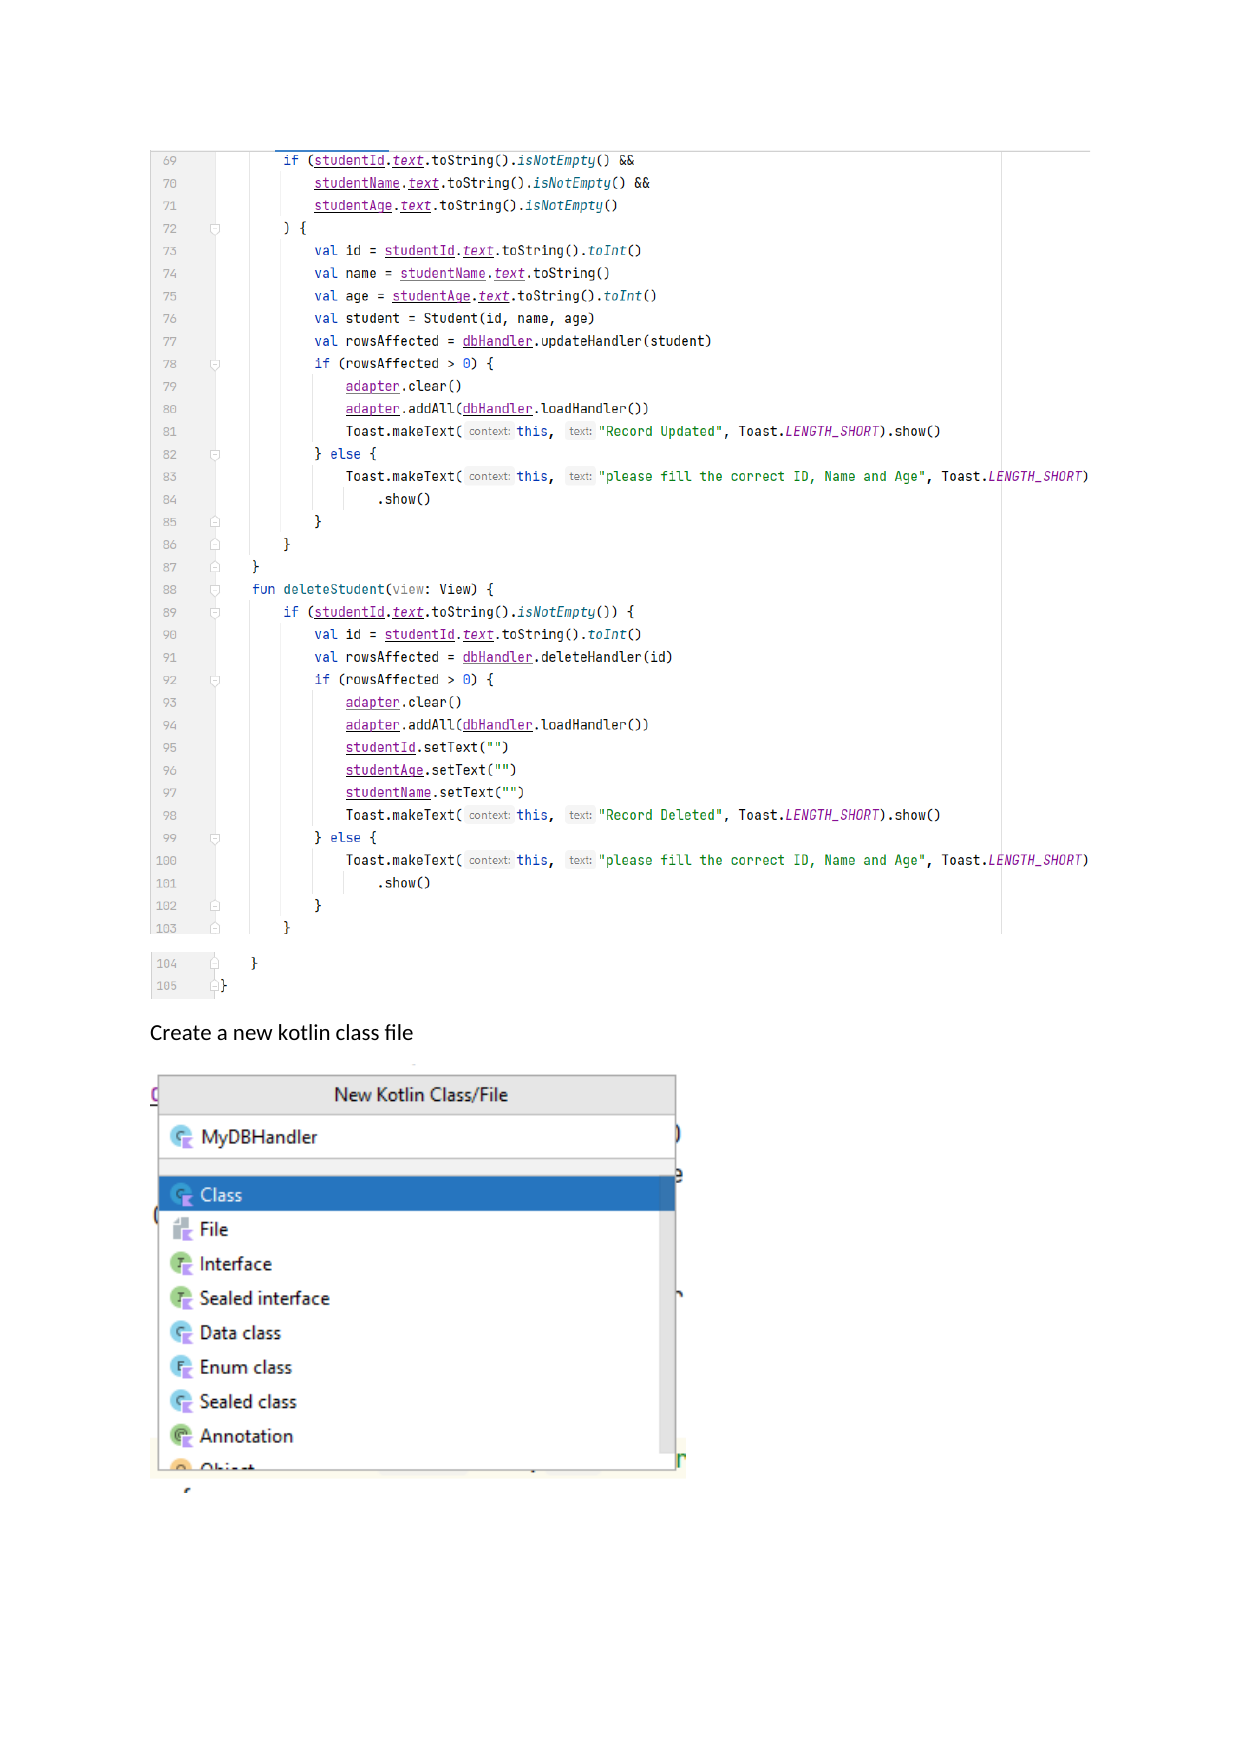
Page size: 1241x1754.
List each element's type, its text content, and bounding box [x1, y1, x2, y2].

picture [150, 150, 1091, 934]
picture [150, 1064, 686, 1493]
picture [150, 952, 342, 999]
text Create a new kotlin class file [150, 1018, 1090, 1046]
